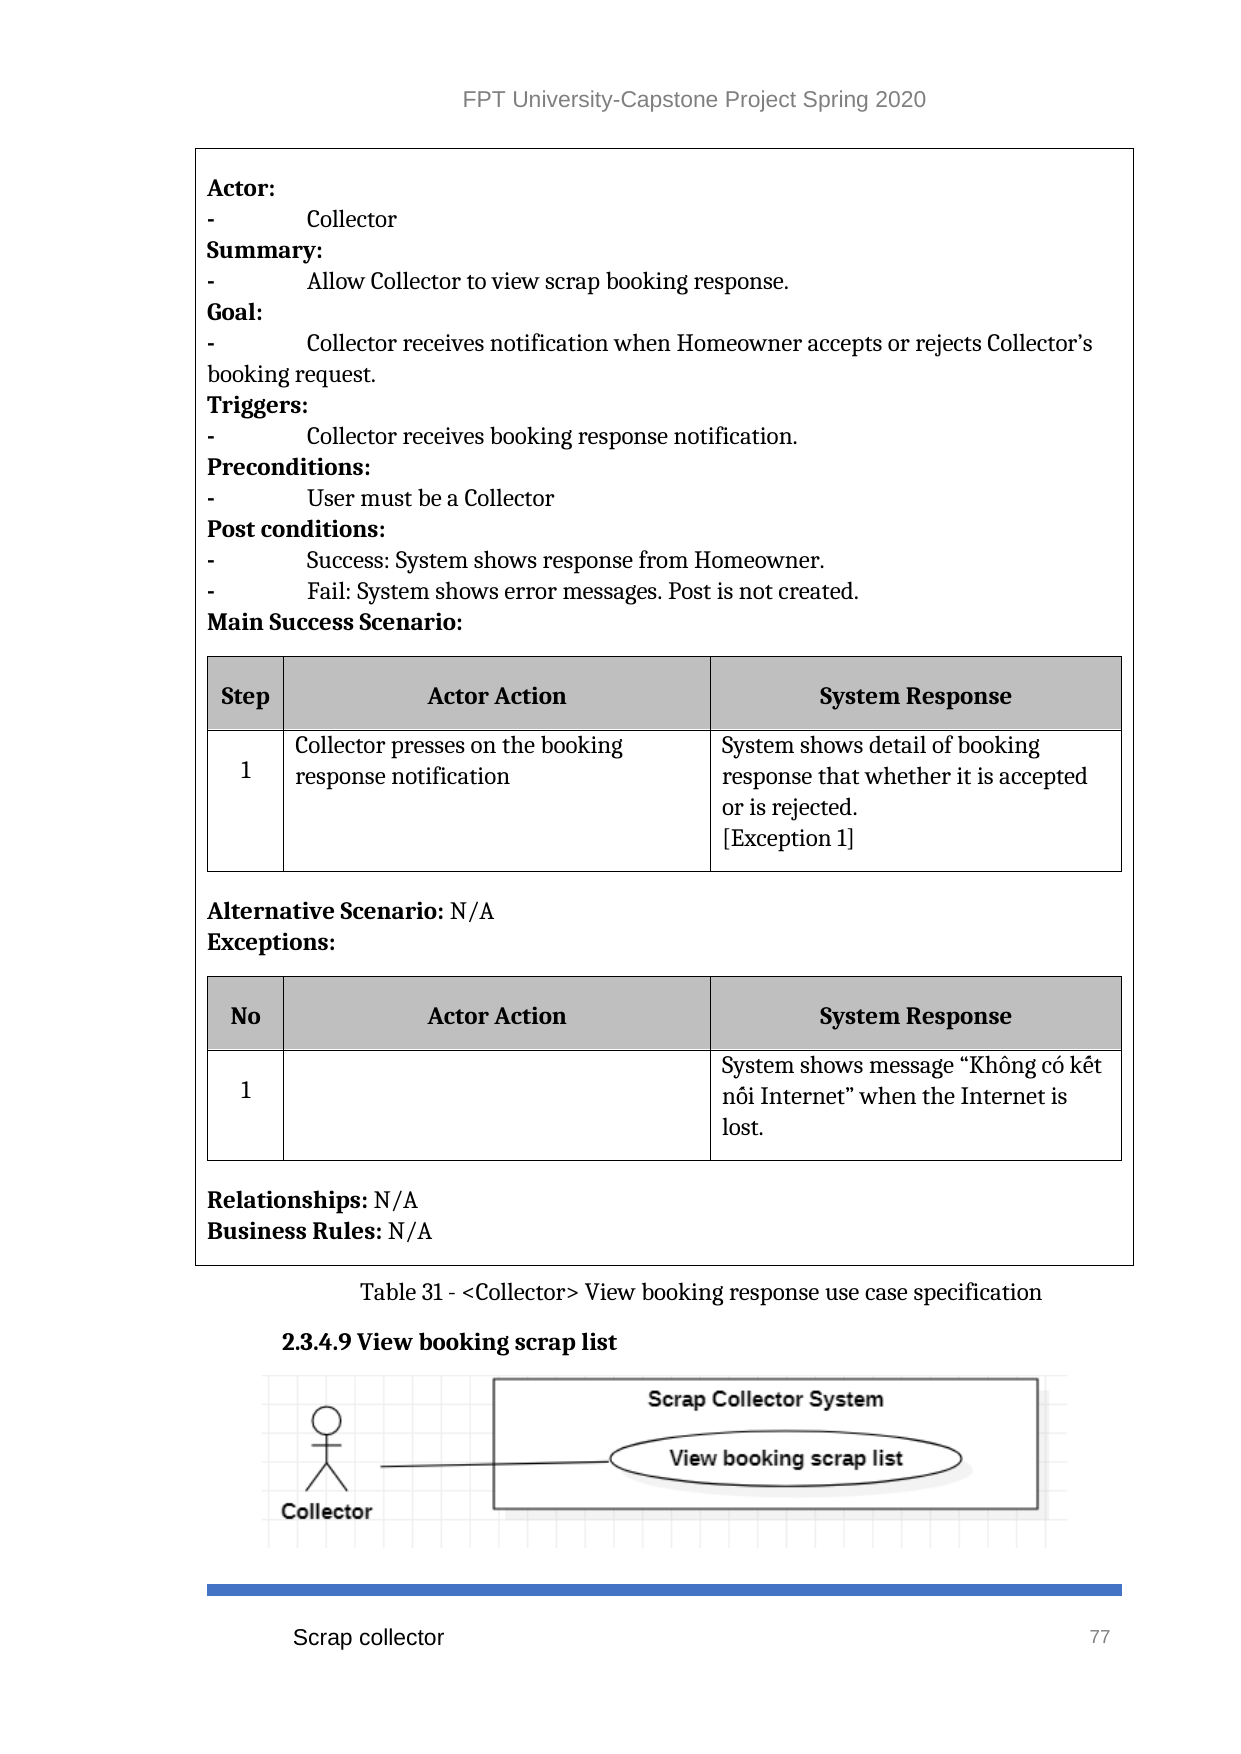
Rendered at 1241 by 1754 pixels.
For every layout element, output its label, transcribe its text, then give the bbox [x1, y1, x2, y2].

subtitle 2.3.4.9 View booking scrap list [282, 1328, 1122, 1357]
picture [261, 1375, 1068, 1548]
table_cell Actor: Collector Summary: Allow Collector to view scrap booking response. Goal: Collector receives notification when Homeowner accepts or rejects Collector’s booking request. Triggers: Collector receives booking response notification. Preconditions: User must be a Collector Post conditions: Success: System shows response from Homeowner. Fail: System shows error messages. Post is not created. Main Success Scenario: Alternative Scenario: N/A Exceptions: Relationships: N/A Business Rules: N/A [196, 149, 1133, 1265]
